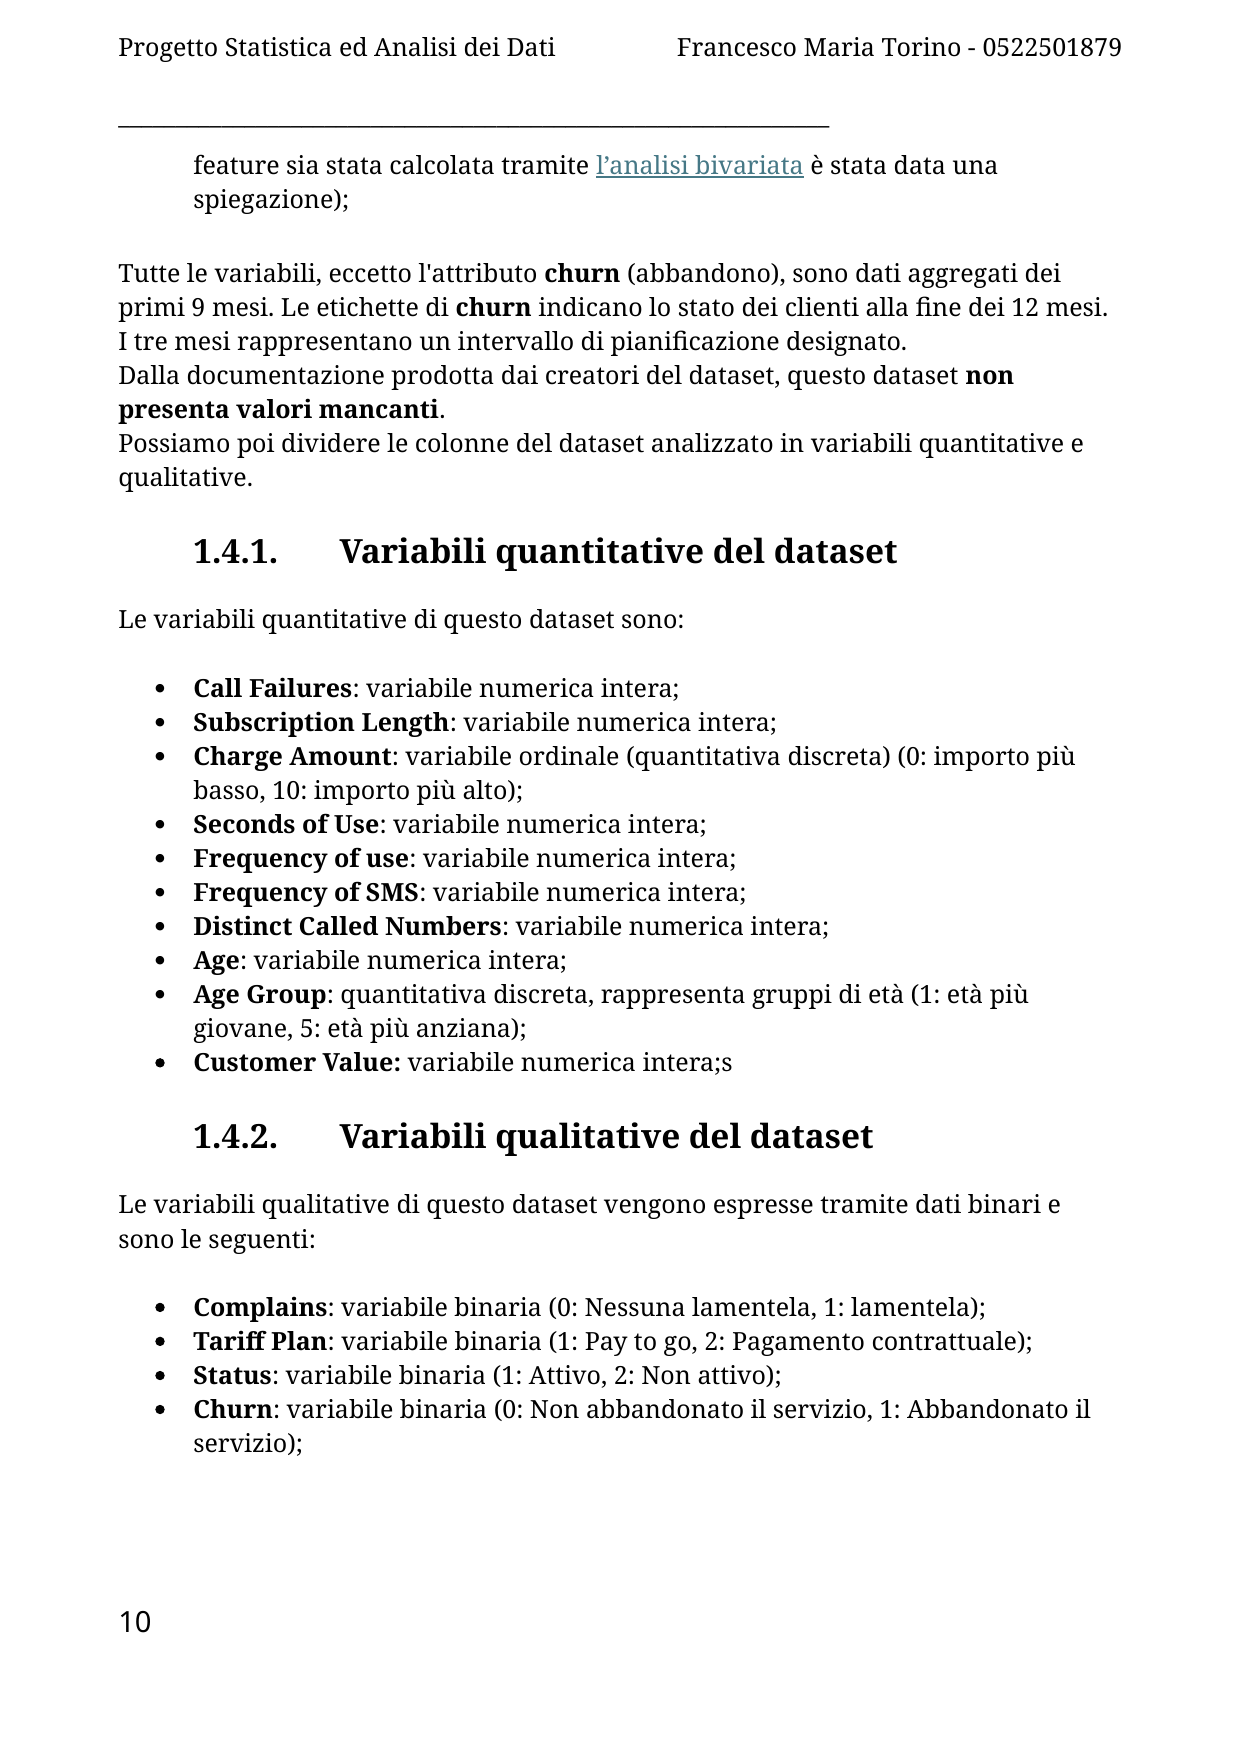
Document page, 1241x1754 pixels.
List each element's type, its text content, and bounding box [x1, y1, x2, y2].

text Possiamo poi dividere le colonne del dataset analizzato in variabili quantitative e qualitative. [118, 426, 1122, 494]
text Tutte le variabili, eccetto l'attributo churn (abbandono), sono dati aggregati dei primi 9 mesi. Le etichette di churn indicano lo stato dei clienti alla fine dei 12 mesi. I tre mesi rappresentano un intervallo di pianificazione designato. [118, 255, 1122, 358]
list Complains: variabile binaria (0: Nessuna lamentela, 1: lamentela); [156, 1289, 1122, 1323]
list Customer Value: variabile numerica intera;s [156, 1045, 1122, 1079]
list Charge Amount: variabile ordinale (quantitativa discreta) (0: importo più basso, 10: importo più alto); [156, 738, 1122, 806]
list Frequency of use: variabile numerica intera; [156, 841, 1122, 874]
list Age: variabile numerica intera; [156, 943, 1122, 977]
list Subscription Length: variabile numerica intera; [156, 704, 1122, 738]
text Le variabili qualitative di questo dataset vengono espresse tramite dati binari e sono le seguenti: [118, 1187, 1122, 1255]
list Distinct Called Numbers: variabile numerica intera; [156, 909, 1122, 943]
list Call Failures: variabile numerica intera; [156, 670, 1122, 704]
subtitle Variabili quantitative del dataset [193, 528, 1122, 573]
list Age Group: quantitativa discreta, rappresenta gruppi di età (1: età più giovane, 5: età più anziana); [156, 977, 1122, 1045]
list Frequency of SMS: variabile numerica intera; [156, 874, 1122, 909]
list Churn: variabile binaria (0: Non abbandonato il servizio, 1: Abbandonato il servizio); [156, 1392, 1122, 1460]
list Seconds of Use: variabile numerica intera; [156, 806, 1122, 841]
list Tariff Plan: variabile binaria (1: Pay to go, 2: Pagamento contrattuale); [156, 1323, 1122, 1357]
subtitle Variabili qualitative del dataset [193, 1113, 1122, 1158]
text Le variabili quantitative di questo dataset sono: [118, 602, 1122, 636]
text Dalla documentazione prodotta dai creatori del dataset, questo dataset non presenta valori mancanti. [118, 358, 1122, 426]
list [156, 148, 1122, 216]
list Status: variabile binaria (1: Attivo, 2: Non attivo); [156, 1357, 1122, 1392]
